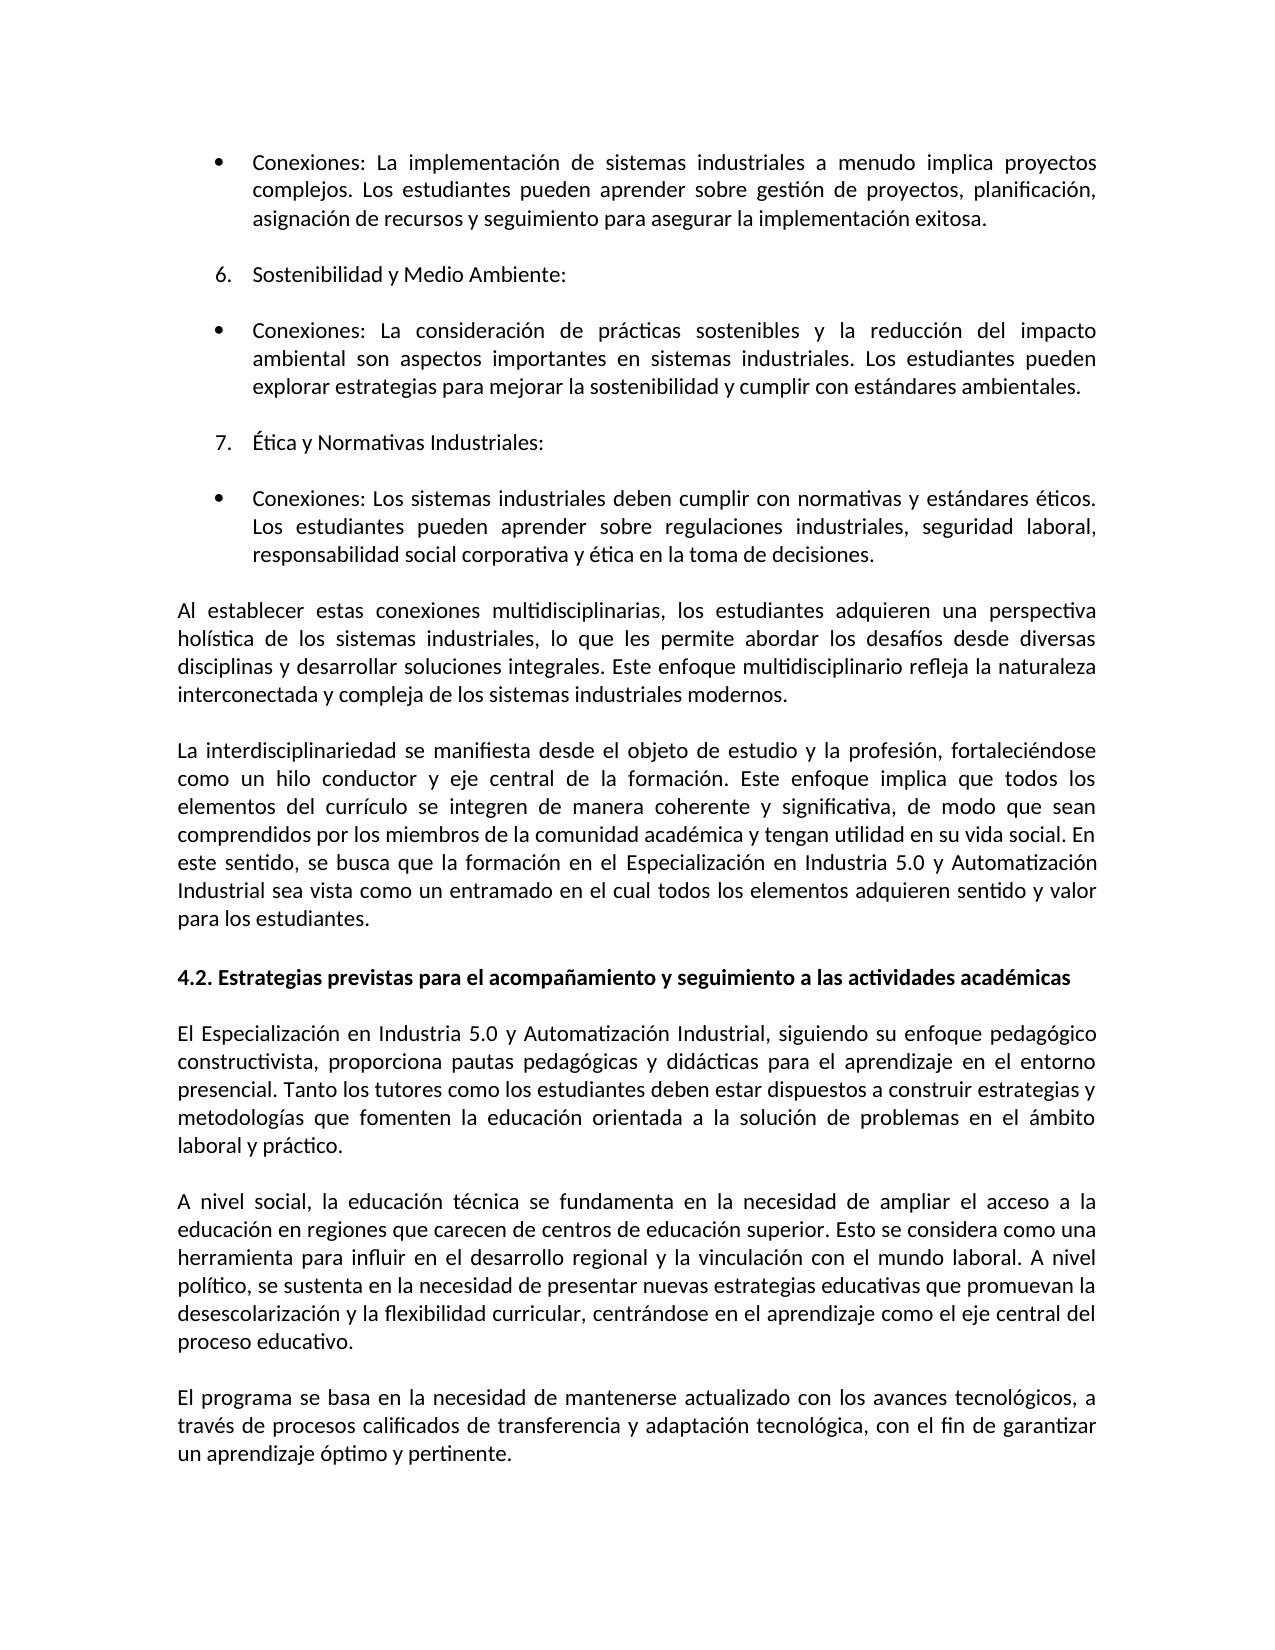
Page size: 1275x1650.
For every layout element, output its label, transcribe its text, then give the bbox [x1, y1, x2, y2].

text 4.2. Estrategias previstas para el acompañamiento y seguimiento a las actividades académicas [177, 963, 1098, 991]
list Conexiones: La implementación de sistemas industriales a menudo implica proyectos complejos. Los estudiantes pueden aprender sobre gestión de proyectos, planificación, asignación de recursos y seguimiento para asegurar la implementación exitosa. [215, 148, 1098, 232]
list Ética y Normativas Industriales: [215, 428, 1098, 456]
text El Especialización en Industria 5.0 y Automatización Industrial, siguiendo su enfoque pedagógico constructivista, proporciona pautas pedagógicas y didácticas para el aprendizaje en el entorno presencial. Tanto los tutores como los estudiantes deben estar dispuestos a construir estrategias y metodologías que fomenten la educación orientada a la solución de problemas en el ámbito laboral y práctico. [177, 1019, 1098, 1159]
text A nivel social, la educación técnica se fundamenta en la necesidad de ampliar el acceso a la educación en regiones que carecen de centros de educación superior. Esto se considera como una herramienta para influir en el desarrollo regional y la vinculación con el mundo laboral. A nivel político, se sustenta en la necesidad de presentar nuevas estrategias educativas que promuevan la desescolarización y la flexibilidad curricular, centrándose en el aprendizaje como el eje central del proceso educativo. [177, 1187, 1098, 1355]
list Conexiones: Los sistemas industriales deben cumplir con normativas y estándares éticos. Los estudiantes pueden aprender sobre regulaciones industriales, seguridad laboral, responsabilidad social corporativa y ética en la toma de decisiones. [215, 484, 1098, 568]
list Sostenibilidad y Medio Ambiente: [215, 260, 1098, 288]
list Conexiones: La consideración de prácticas sostenibles y la reducción del impacto ambiental son aspectos importantes en sistemas industriales. Los estudiantes pueden explorar estrategias para mejorar la sostenibilidad y cumplir con estándares ambientales. [215, 316, 1098, 400]
text La interdisciplinariedad se manifiesta desde el objeto de estudio y la profesión, fortaleciéndose como un hilo conductor y eje central de la formación. Este enfoque implica que todos los elementos del currículo se integren de manera coherente y significativa, de modo que sean comprendidos por los miembros de la comunidad académica y tengan utilidad en su vida social. En este sentido, se busca que la formación en el Especialización en Industria 5.0 y Automatización Industrial sea vista como un entramado en el cual todos los elementos adquieren sentido y valor para los estudiantes. [177, 736, 1098, 932]
text El programa se basa en la necesidad de mantenerse actualizado con los avances tecnológicos, a través de procesos calificados de transferencia y adaptación tecnológica, con el fin de garantizar un aprendizaje óptimo y pertinente. [177, 1383, 1098, 1467]
text Al establecer estas conexiones multidisciplinarias, los estudiantes adquieren una perspectiva holística de los sistemas industriales, lo que les permite abordar los desafíos desde diversas disciplinas y desarrollar soluciones integrales. Este enfoque multidisciplinario refleja la naturaleza interconectada y compleja de los sistemas industriales modernos. [177, 596, 1098, 708]
